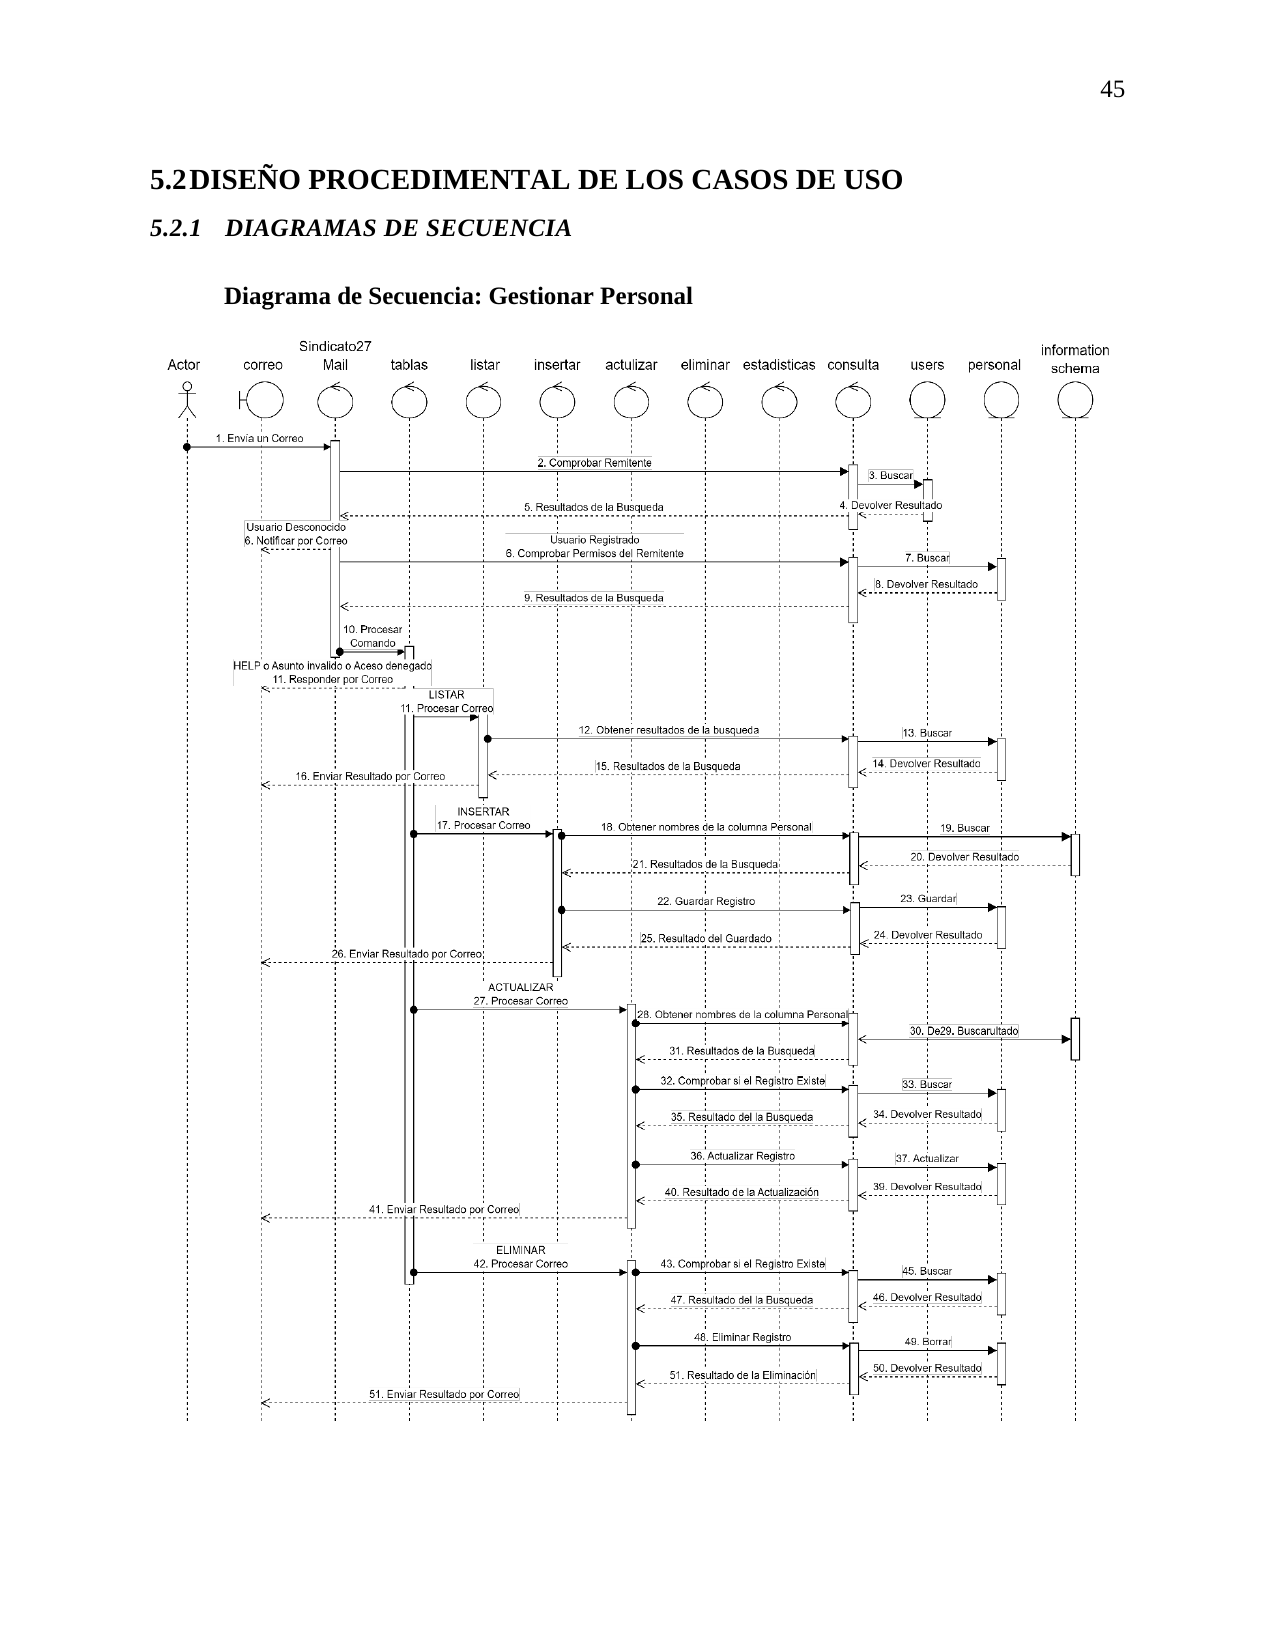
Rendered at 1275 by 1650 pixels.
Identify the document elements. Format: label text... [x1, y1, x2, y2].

subtitle Diagrama de Secuencia: Gestionar Personal [150, 281, 1125, 310]
subtitle DISEÑO PROCEDIMENTAL de los casos de uso [150, 162, 1125, 196]
picture [150, 324, 1125, 1433]
subtitle DIAGRAMAS DE SECUENCIA [150, 213, 1125, 242]
